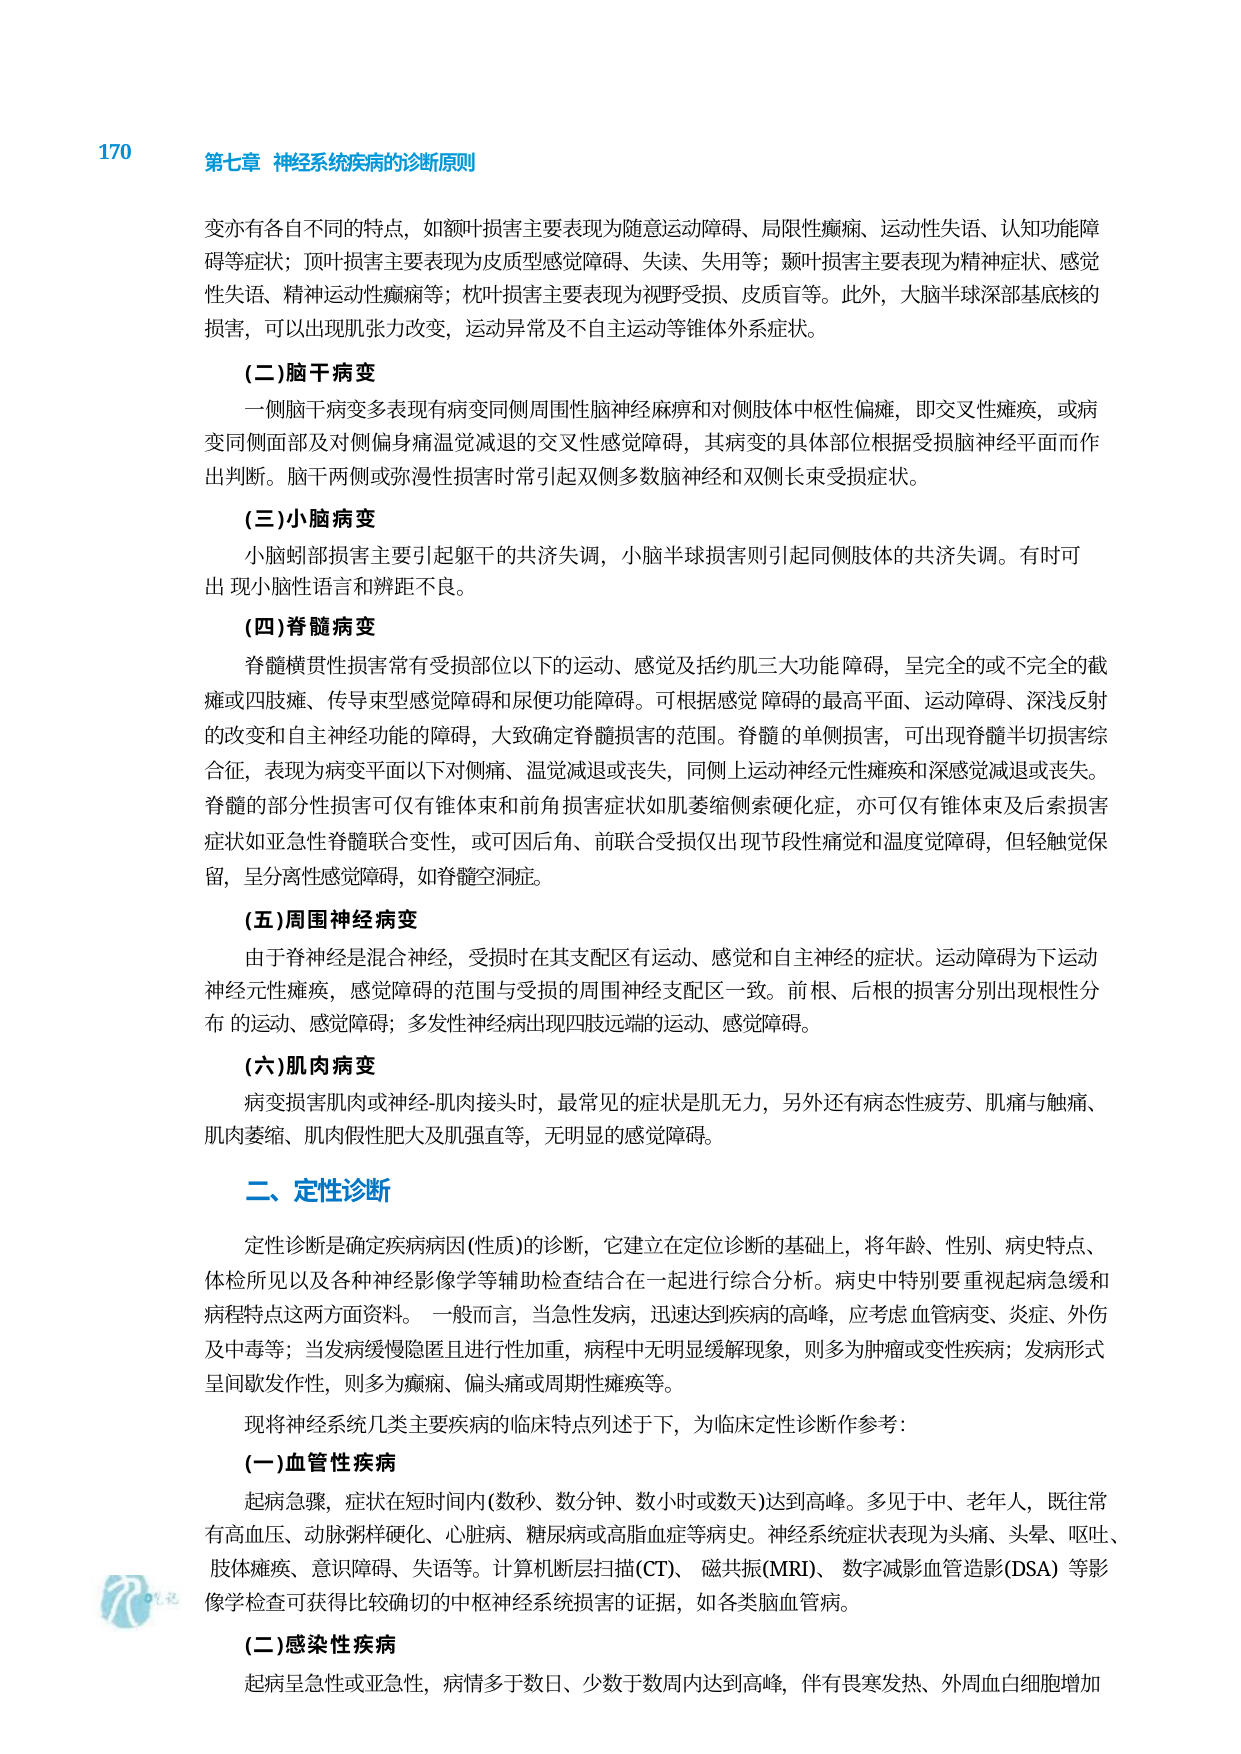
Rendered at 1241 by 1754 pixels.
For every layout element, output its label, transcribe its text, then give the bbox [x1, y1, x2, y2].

text 一侧脑干病变多表现有病变同侧周围性脑神经麻痹和对侧肢体中枢性偏瘫，即交叉性瘫痪，或病 变同侧面部及对侧偏身痛温觉减退的交叉性感觉障碍，其病变的具体部位根据受损脑神经平面而作 出判断。脑干两侧或弥漫性损害时常引起双侧多数脑神经和双侧长束受损症状。 [204, 393, 1101, 490]
text 定性诊断是确定疾病病因(性质)的诊断，它建立在定位诊断的基础上，将年龄、性别、病史特点、 体检所见以及各种神经影像学等辅助检查结合在一起进行综合分析。病史中特别要重视起病急缓和 病程特点这两方面资料。 一般而言，当急性发病，迅速达到疾病的高峰，应考虑血管病变、炎症、外伤 及中毒等；当发病缓慢隐匿且进行性加重，病程中无明显缓解现象，则多为肿瘤或变性疾病；发病形式 呈间歇发作性，则多为癫痫、偏头痛或周期性瘫痪等。 [204, 1229, 1110, 1398]
text (四)脊髓病变 [245, 612, 1110, 640]
text 由于脊神经是混合神经，受损时在其支配区有运动、感觉和自主神经的症状。运动障碍为下运动 神经元性瘫痪，感觉障碍的范围与受损的周围神经支配区一致。前根、后根的损害分别出现根性分布 的运动、感觉障碍；多发性神经病出现四肢远端的运动、感觉障碍。 [204, 941, 1101, 1037]
text (一)血管性疾病 [245, 1448, 1110, 1476]
text (二)感染性疾病 [245, 1631, 1110, 1658]
text 脊髓横贯性损害常有受损部位以下的运动、感觉及括约肌三大功能障碍，呈完全的或不完全的截 瘫或四肢瘫、传导束型感觉障碍和尿便功能障碍。可根据感觉障碍的最高平面、运动障碍、深浅反射 的改变和自主神经功能的障碍，大致确定脊髓损害的范围。脊髓的单侧损害，可出现脊髓半切损害综 合征，表现为病变平面以下对侧痛、温觉减退或丧失，同侧上运动神经元性瘫痪和深感觉减退或丧失。 脊髓的部分性损害可仅有锥体束和前角损害症状如肌萎缩侧索硬化症，亦可仅有锥体束及后索损害 症状如亚急性脊髓联合变性，或可因后角、前联合受损仅出现节段性痛觉和温度觉障碍，但轻触觉保 留，呈分离性感觉障碍，如脊髓空洞症。 [204, 649, 1110, 890]
text 170 [98, 142, 194, 163]
text 变亦有各自不同的特点，如额叶损害主要表现为随意运动障碍、局限性癫痫、运动性失语、认知功能障 碍等症状；顶叶损害主要表现为皮质型感觉障碍、失读、失用等；颞叶损害主要表现为精神症状、感觉 性失语、精神运动性癫痫等；枕叶损害主要表现为视野受损、皮质盲等。此外，大脑半球深部基底核的 损害，可以出现肌张力改变，运动异常及不自主运动等锥体外系症状。 [204, 212, 1101, 342]
text (六)肌肉病变 [245, 1051, 1110, 1079]
text 小脑蚓部损害主要引起躯干的共济失调，小脑半球损害则引起同侧肢体的共济失调。有时可出 现小脑性语言和辨距不良。 [204, 539, 1102, 601]
text (五)周围神经病变 [245, 905, 1110, 933]
text 病变损害肌肉或神经-肌肉接头时，最常见的症状是肌无力，另外还有病态性疲劳、肌痛与触痛、 肌肉萎缩、肌肉假性肥大及肌强直等，无明显的感觉障碍。 [204, 1087, 1110, 1149]
text 起病急骤，症状在短时间内(数秒、数分钟、数小时或数天)达到高峰。多见于中、老年人，既往常 有高血压、动脉粥样硬化、心脏病、糖尿病或高脂血症等病史。神经系统症状表现为头痛、头晕、呕吐、 肢体瘫痪、意识障碍、失语等。计算机断层扫描(CT)、 磁共振(MRI)、 数字减影血管造影(DSA) 等影 像学检查可获得比较确切的中枢神经系统损害的证据，如各类脑血管病。 [204, 1485, 1110, 1616]
text 第七章 神经系统疾病的诊断原则 [204, 148, 1110, 176]
text (二)脑干病变 [245, 358, 1110, 386]
text 起病呈急性或亚急性，病情多于数日、少数于数周内达到高峰，伴有畏寒发热、外周血白细胞增加 或血沉增快等全身感染中毒的症状，神经系统症状和体征较广泛。针对性地进行血及脑脊液的微生 物学、免疫学、寄生虫学等有关检查可进一步明确感染的性质和原因。 [204, 1667, 1101, 1697]
text 二、定性诊断 [245, 1172, 1110, 1207]
picture [91, 1575, 182, 1632]
text 现将神经系统几类主要疾病的临床特点列述于下，为临床定性诊断作参考： [244, 1411, 1110, 1438]
text (三)小脑病变 [245, 504, 1110, 532]
